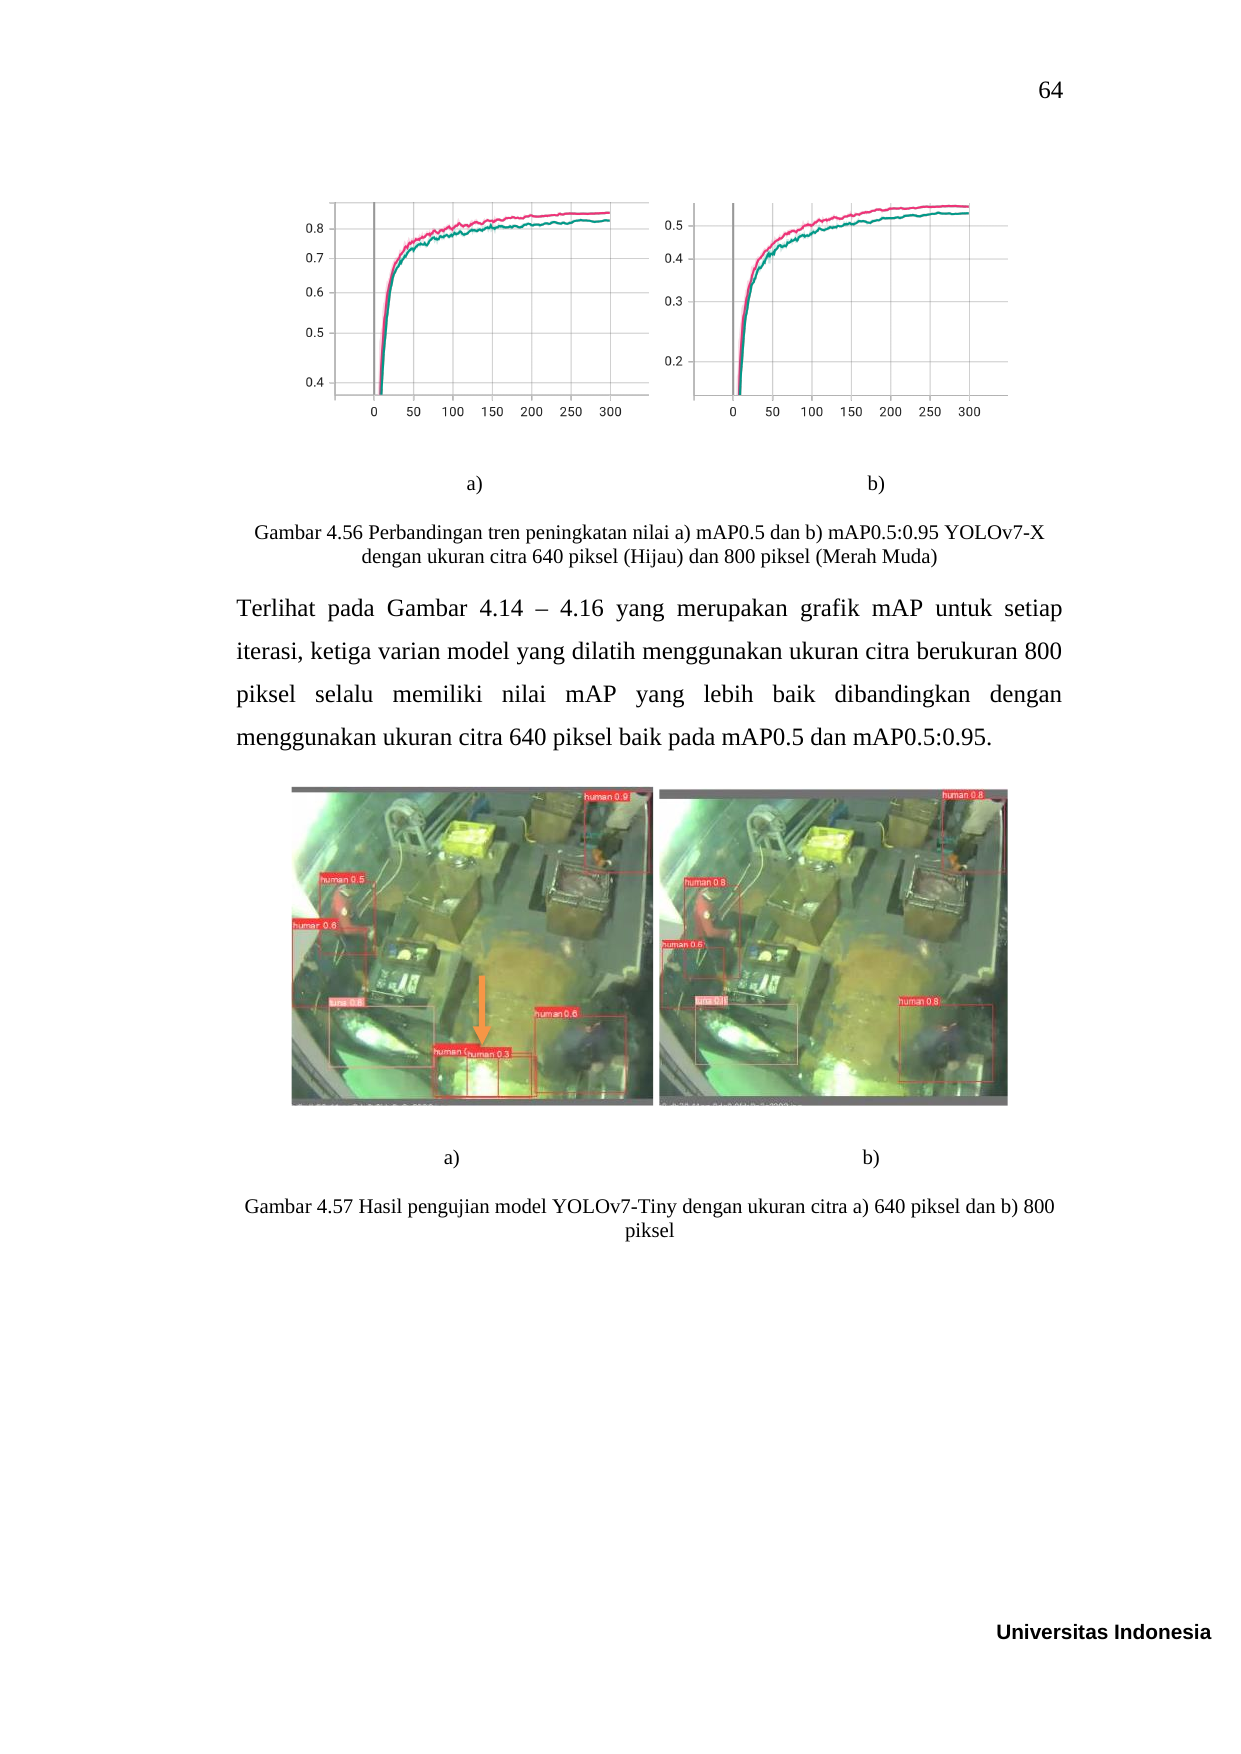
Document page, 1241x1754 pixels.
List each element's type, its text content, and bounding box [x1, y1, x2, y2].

text a) b) [236, 471, 1063, 494]
text a) b) [236, 1144, 1063, 1169]
picture [290, 202, 1009, 421]
picture [659, 788, 1008, 1106]
text Terlihat pada Gambar 4.14 – 4.16 yang merupakan grafik mAP untuk setiap iterasi, ketiga varian model yang dilatih menggunakan ukuran citra berukuran 800 piksel selalu memiliki nilai mAP yang lebih baik dibandingkan dengan menggunakan ukuran citra 640 piksel baik pada mAP0.5 dan mAP0.5:0.95. [236, 593, 1063, 751]
picture [291, 786, 654, 1106]
